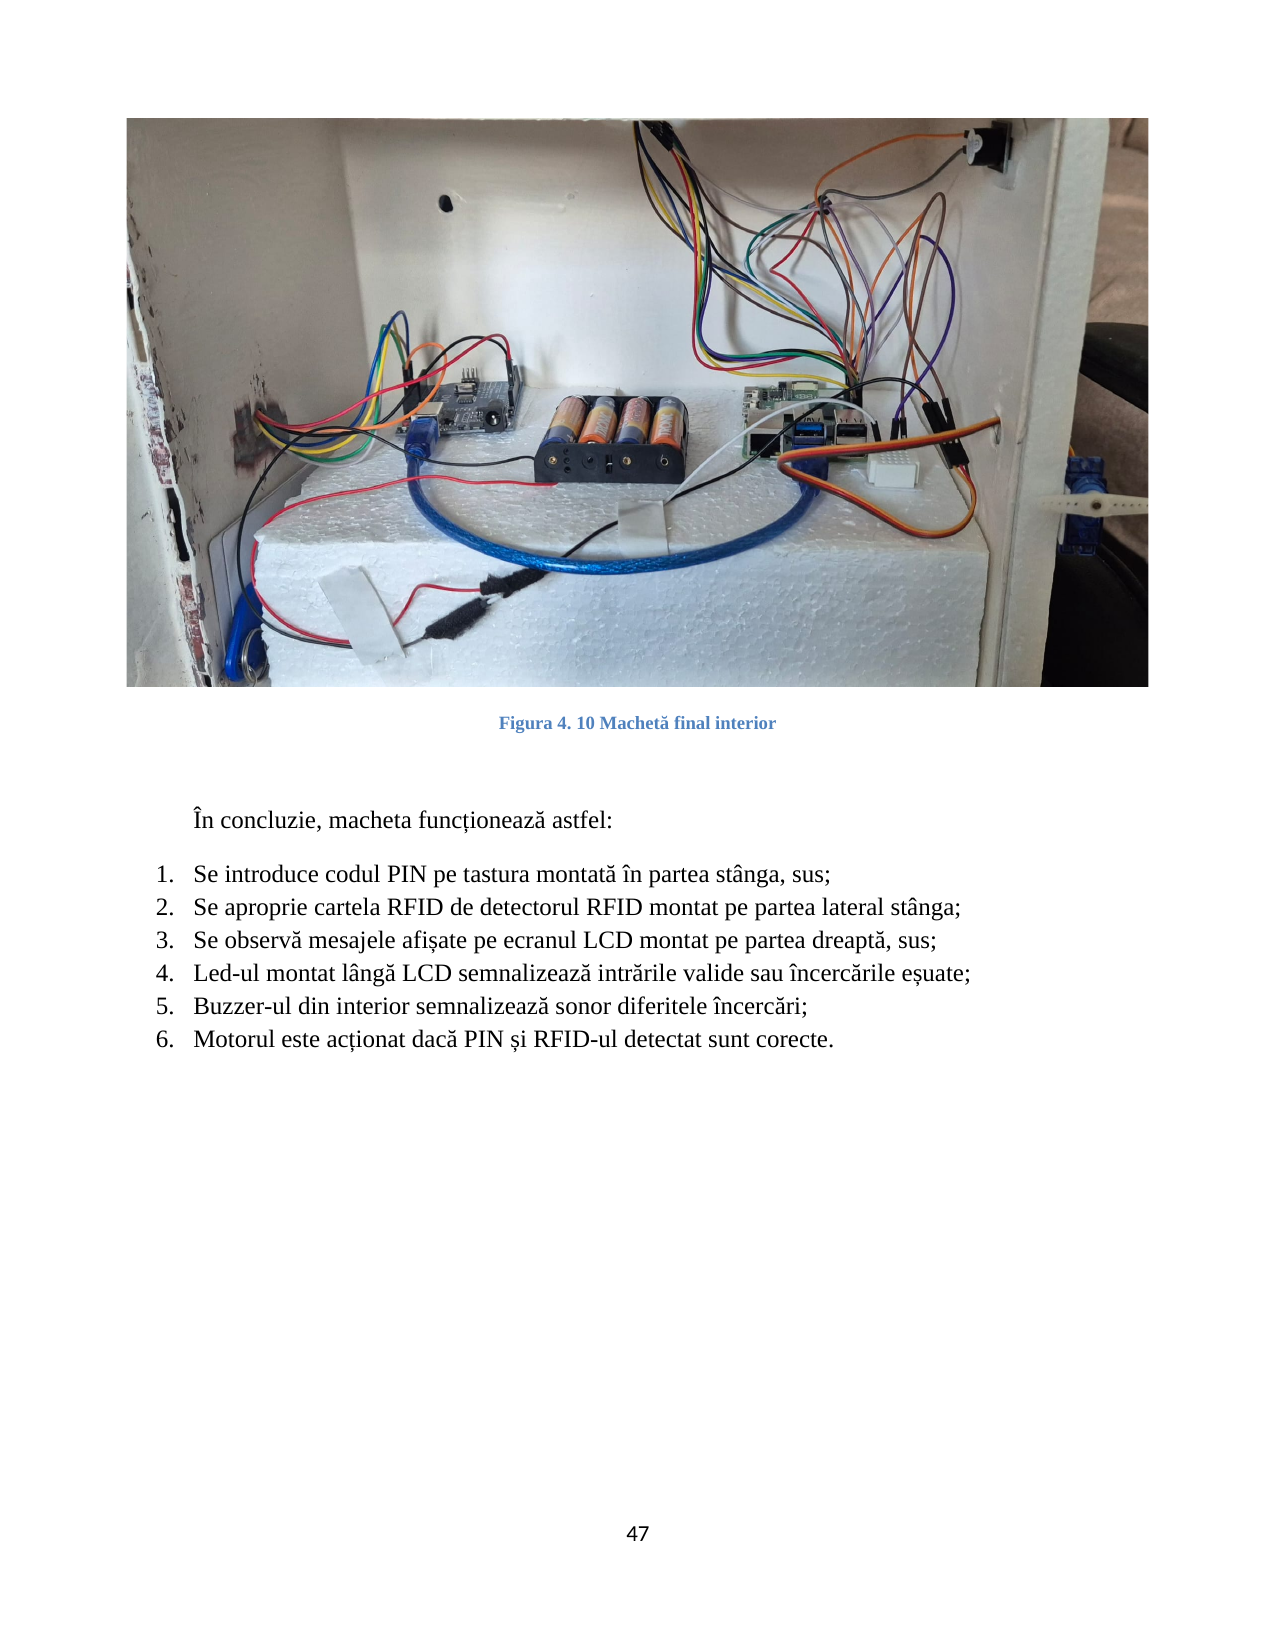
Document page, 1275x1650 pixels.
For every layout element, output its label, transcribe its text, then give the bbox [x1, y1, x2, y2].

list Se observă mesajele afișate pe ecranul LCD montat pe partea dreaptă, sus; [156, 925, 1157, 954]
picture [126, 118, 1149, 687]
list Led-ul montat lângă LCD semnalizează intrările valide sau încercările eșuate; [156, 958, 1157, 987]
list Buzzer-ul din interior semnalizează sonor diferitele încercări; [156, 991, 1157, 1020]
list Se introduce codul PIN pe tastura montată în partea stânga, sus; [156, 859, 1157, 888]
text În concluzie, macheta funcționează astfel: [118, 805, 1157, 834]
list Se aproprie cartela RFID de detectorul RFID montat pe partea lateral stânga; [156, 892, 1157, 921]
text Figura 4. 10 Machetă final interior [118, 712, 1157, 733]
list Motorul este acționat dacă PIN și RFID-ul detectat sunt corecte. [156, 1024, 1157, 1053]
